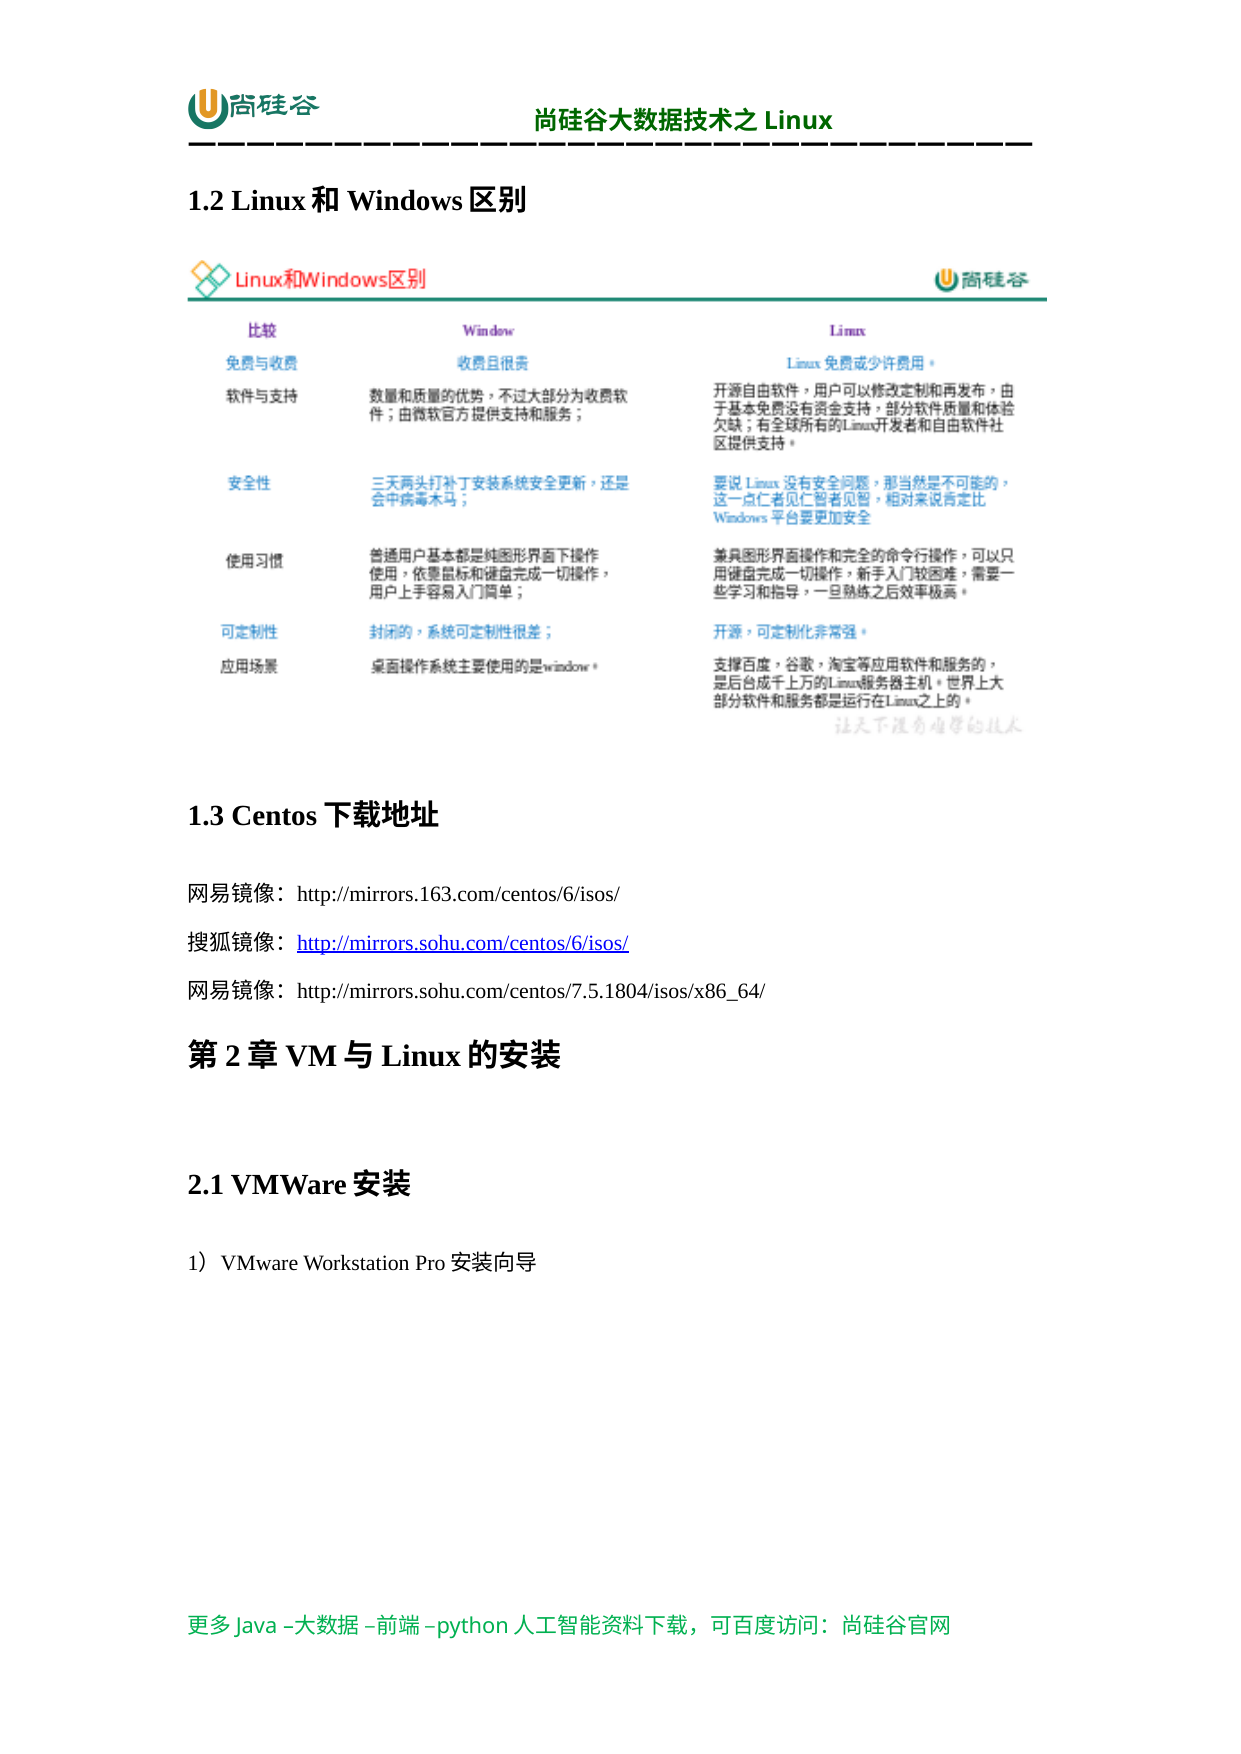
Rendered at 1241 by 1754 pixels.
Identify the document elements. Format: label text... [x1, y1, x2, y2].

text 网易镜像：http://mirrors.sohu.com/centos/7.5.1804/isos/x86_64/ [187, 972, 1053, 1005]
subtitle 第2章 VM与Linux的安装 [187, 1021, 1053, 1086]
text 1）VMware Workstation Pro安装向导 [187, 1244, 1053, 1277]
subtitle 1.2 Linux和Windows区别 [187, 165, 1053, 230]
picture [187, 88, 321, 130]
subtitle 2.1 VMWare安装 [187, 1149, 1053, 1214]
text 网易镜像：http://mirrors.163.com/centos/6/isos/ [187, 876, 1053, 908]
text 搜狐镜像：http://mirrors.sohu.com/centos/6/isos/ [187, 924, 1053, 957]
subtitle 1.3 Centos下载地址 [187, 780, 1053, 845]
